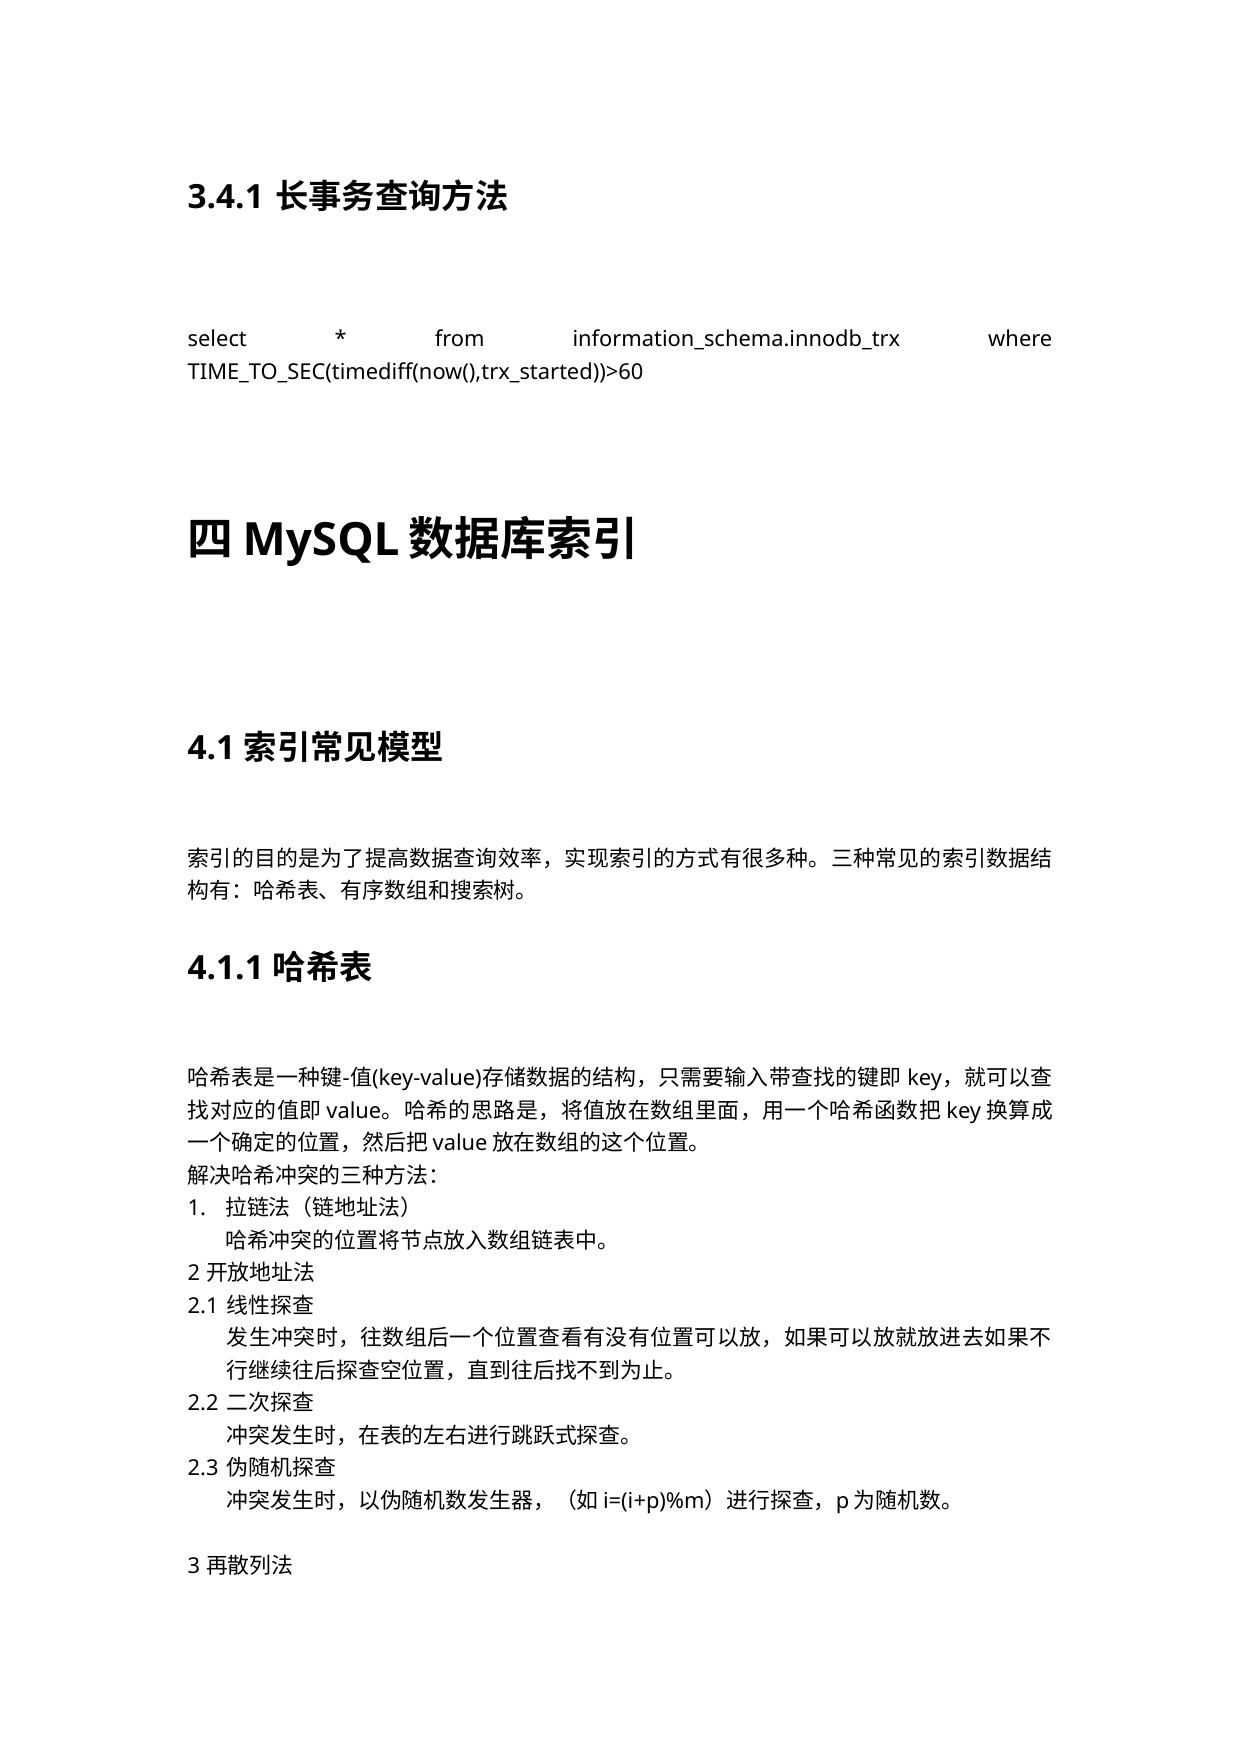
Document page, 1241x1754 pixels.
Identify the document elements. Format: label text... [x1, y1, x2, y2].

text 3 再散列法 [187, 1547, 1053, 1580]
text 2 开放地址法 [187, 1255, 1053, 1287]
list 线性探查 [187, 1287, 1053, 1320]
list 冲突发生时，以伪随机数发生器，（如i=(i+p)%m）进行探查，p为随机数。 [227, 1482, 1053, 1515]
list 冲突发生时，在表的左右进行跳跃式探查。 [227, 1417, 1053, 1450]
text 哈希表是一种键-值(key-value)存储数据的结构，只需要输入带查找的键即key，就可以查找对应的值即value。哈希的思路是，将值放在数组里面，用一个哈希函数把key换算成一个确定的位置，然后把value放在数组的这个位置。 [187, 1060, 1053, 1157]
subtitle 4.1.1 哈希表 [187, 932, 1053, 997]
text select * from information_schema.innodb_trx where TIME_TO_SEC(timediff(now(),trx_started))>60 [187, 322, 1053, 387]
list 二次探查 [187, 1385, 1053, 1417]
text 解决哈希冲突的三种方法： [187, 1157, 1053, 1190]
list 哈希冲突的位置将节点放入数组链表中。 [225, 1222, 1053, 1255]
text 索引的目的是为了提高数据查询效率，实现索引的方式有很多种。三种常见的索引数据结构有：哈希表、有序数组和搜索树。 [187, 840, 1053, 905]
subtitle 长事务查询方法 [187, 162, 1053, 227]
list 发生冲突时，往数组后一个位置查看有没有位置可以放，如果可以放就放进去如果不行继续往后探查空位置，直到往后找不到为止。 [227, 1320, 1053, 1385]
list 伪随机探查 [187, 1450, 1053, 1482]
subtitle 4.1 索引常见模型 [187, 713, 1053, 778]
list 拉链法（链地址法） [187, 1190, 1053, 1222]
subtitle 四MySQL数据库索引 [187, 487, 1053, 585]
